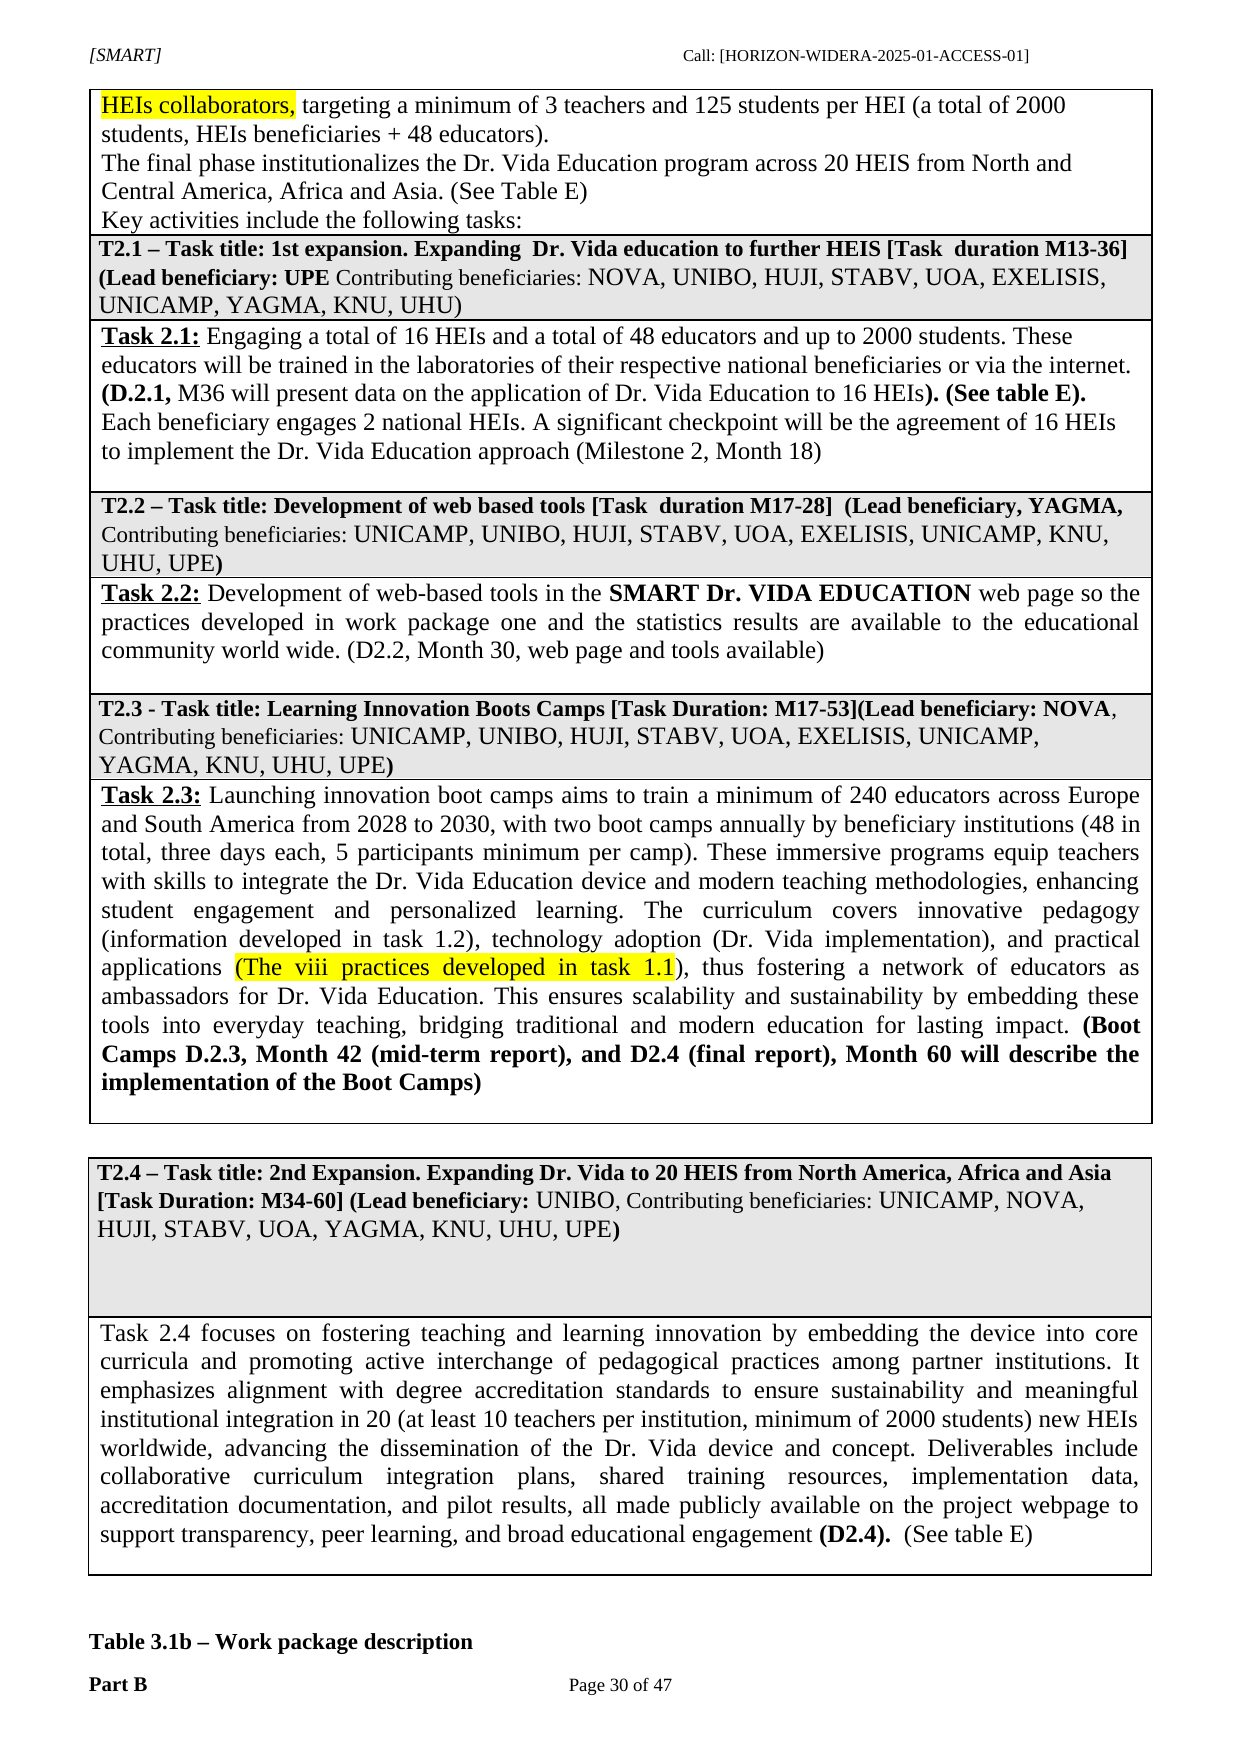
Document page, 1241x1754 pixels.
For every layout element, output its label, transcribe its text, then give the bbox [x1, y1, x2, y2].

table_cell Task 2.1: Engaging a total of 16 HEIs and a total of 48 educators and up to 2000 students. These educators will be trained in the laboratories of their respective national beneficiaries or via the internet. (D.2.1, M36 will present data on the application of Dr. Vida Education to 16 HEIs). (See table E). Each beneficiary engages 2 national HEIs. A significant checkpoint will be the agreement of 16 HEIs to implement the Dr. Vida Education approach (Milestone 2, Month 18) [91, 321, 1151, 491]
table_cell T2.1 – Task title: 1st expansion. Expanding Dr. Vida education to further HEIS [Task duration M13-36] (Lead beneficiary: UPE Contributing beneficiaries: NOVA, UNIBO, HUJI, STABV, UOA, EXELISIS, UNICAMP, YAGMA, KNU, UHU) [91, 236, 1151, 319]
table_cell Task 2.4 focuses on fostering teaching and learning innovation by embedding the device into core curricula and promoting active interchange of pedagogical practices among partner institutions. It emphasizes alignment with degree accreditation standards to ensure sustainability and meaningful institutional integration in 20 (at least 10 teachers per institution, minimum of 2000 students) new HEIs worldwide, advancing the dissemination of the Dr. Vida device and concept. Deliverables include collaborative curriculum integration plans, shared training resources, implementation data, accreditation documentation, and pilot results, all made publicly available on the project webpage to support transparency, peer learning, and broad educational engagement (D2.4). (See table E) [89, 1318, 1151, 1574]
table_cell Task 2.2: Development of web-based tools in the SMART Dr. VIDA EDUCATION web page so the practices developed in work package one and the statistics results are available to the educational community world wide. (D2.2, Month 30, web page and tools available) [91, 578, 1151, 693]
table_cell T2.2 – Task title: Development of web based tools [Task duration M17-28] (Lead beneficiary, YAGMA, Contributing beneficiaries: UNICAMP, UNIBO, HUJI, STABV, UOA, EXELISIS, UNICAMP, KNU, UHU, UPE) [91, 493, 1151, 576]
table_cell Task 2.3: Launching innovation boot camps aims to train a minimum of 240 educators across Europe and South America from 2028 to 2030, with two boot camps annually by beneficiary institutions (48 in total, three days each, 5 participants minimum per camp). These immersive programs equip teachers with skills to integrate the Dr. Vida Education device and modern teaching methodologies, enhancing student engagement and personalized learning. The curriculum covers innovative pedagogy (information developed in task 1.2), technology adoption (Dr. Vida implementation), and practical applications (The viii practices developed in task 1.1), thus fostering a network of educators as ambassadors for Dr. Vida Education. This ensures scalability and sustainability by embedding these tools into everyday teaching, bridging traditional and modern education for lasting impact. (Boot Camps D.2.3, Month 42 (mid-term report), and D2.4 (final report), Month 60 will describe the implementation of the Boot Camps) [91, 780, 1151, 1123]
table_cell T2.3 - Task title: Learning Innovation Boots Camps [Task Duration: M17-53](Lead beneficiary: NOVA, Contributing beneficiaries: UNICAMP, UNIBO, HUJI, STABV, UOA, EXELISIS, UNICAMP, YAGMA, KNU, UHU, UPE) [91, 695, 1151, 778]
text Table 3.1b – Work package description [89, 1628, 1152, 1654]
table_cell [91, 90, 1151, 234]
table_header T2.4 – Task title: 2nd Expansion. Expanding Dr. Vida to 20 HEIS from North America, Africa and Asia [Task Duration: M34-60] (Lead beneficiary: UNIBO, Contributing beneficiaries: UNICAMP, NOVA, HUJI, STABV, UOA, YAGMA, KNU, UHU, UPE) [89, 1159, 1151, 1316]
